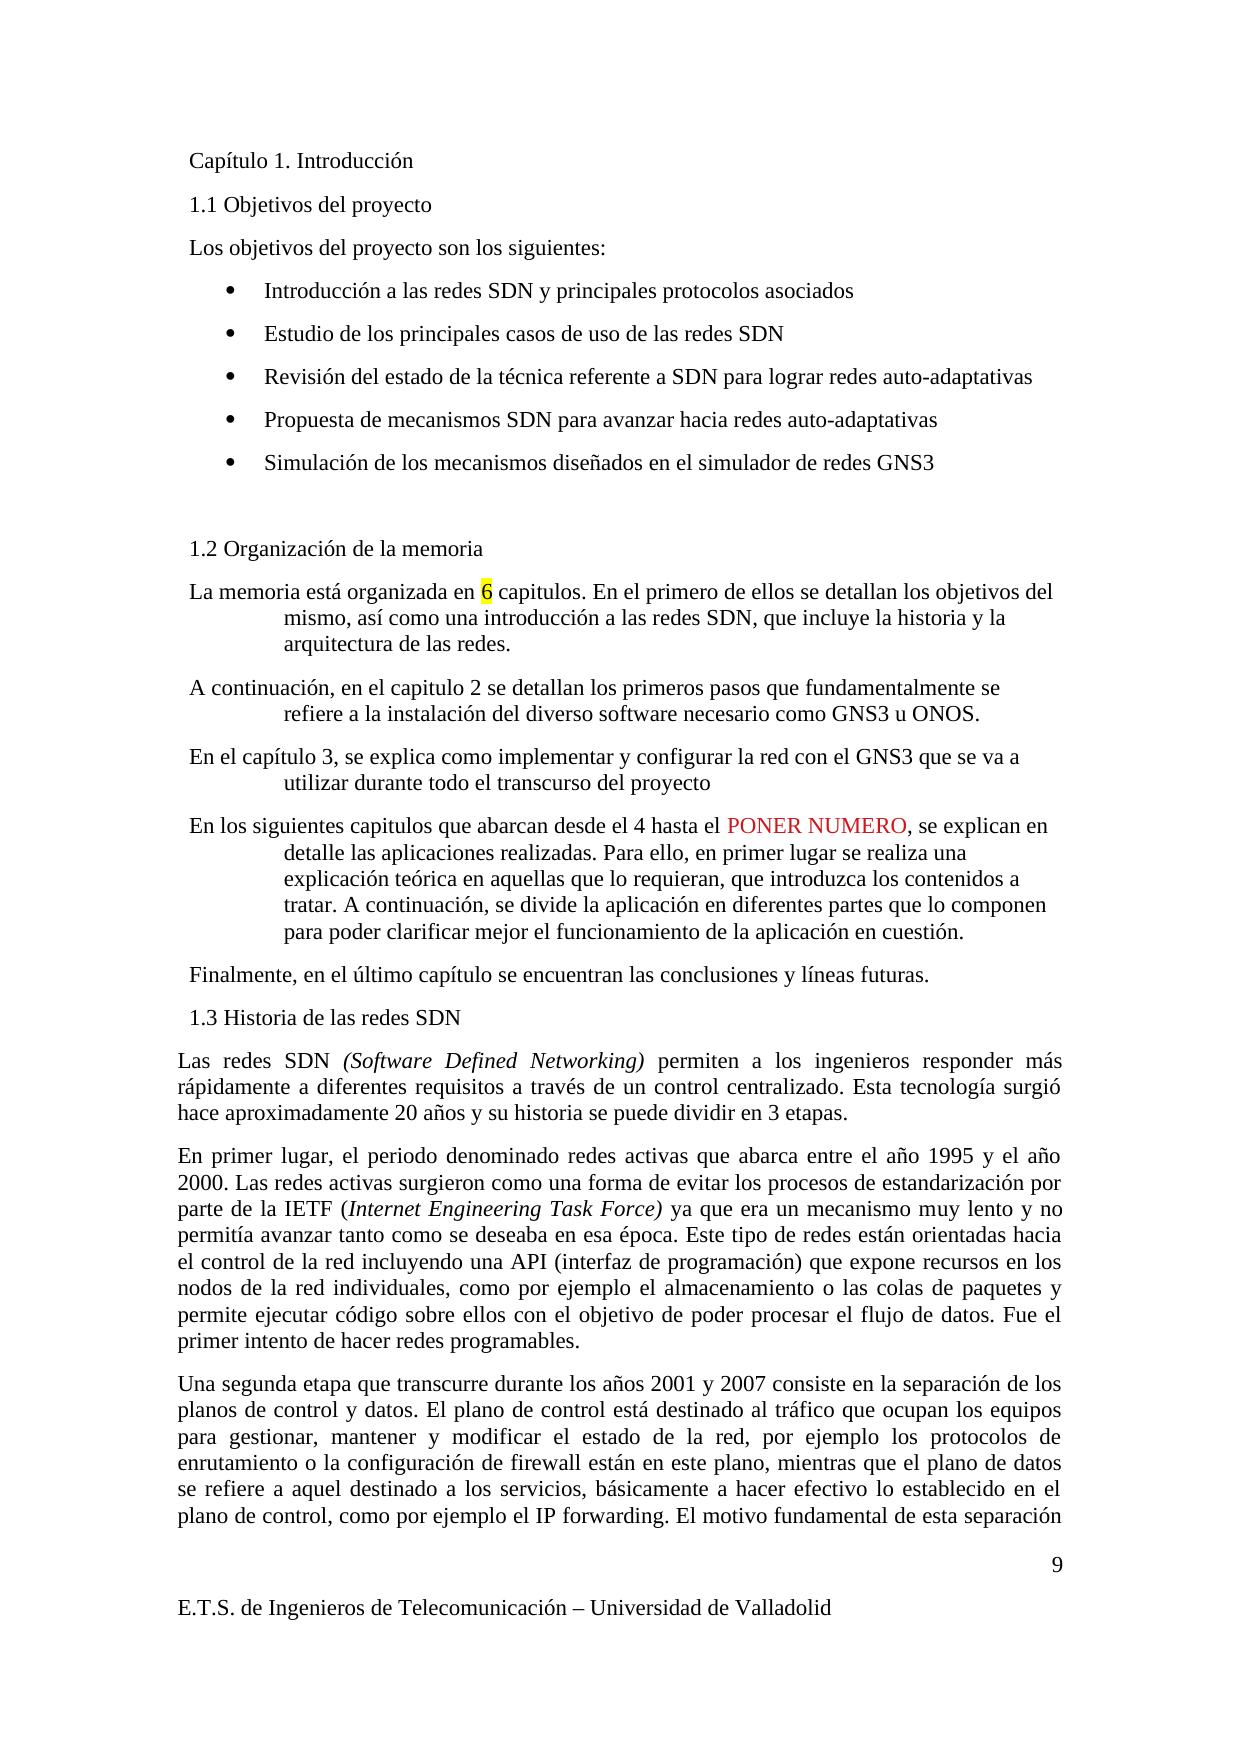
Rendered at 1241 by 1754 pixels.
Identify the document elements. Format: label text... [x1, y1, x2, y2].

text Finalmente, en el último capítulo se encuentran las conclusiones y líneas futuras. [189, 961, 1063, 987]
text A continuación, en el capitulo 2 se detallan los primeros pasos que fundamentalmente se refiere a la instalación del diverso software necesario como GNS3 u ONOS. [189, 673, 1063, 726]
text En primer lugar, el periodo denominado redes activas que abarca entre el año 1995 y el año 2000. Las redes activas surgieron como una forma de evitar los procesos de estandarización por parte de la IETF (Internet Engineering Task Force) ya que era un mecanismo muy lento y no permitía avanzar tanto como se deseaba en esa época. Este tipo de redes están orientadas hacia el control de la red incluyendo una API (interfaz de programación) que expone recursos en los nodos de la red individuales, como por ejemplo el almacenamiento o las colas de paquetes y permite ejecutar código sobre ellos con el objetivo de poder procesar el flujo de datos. Fue el primer intento de hacer redes programables. [177, 1142, 1063, 1353]
text En el capítulo 3, se explica como implementar y configurar la red con el GNS3 que se va a utilizar durante todo el transcurso del proyecto [189, 743, 1063, 796]
list Revisión del estado de la técnica referente a SDN para lograr redes auto-adaptativas [226, 363, 1063, 389]
text Las redes SDN (Software Defined Networking) permiten a los ingenieros responder más rápidamente a diferentes requisitos a través de un control centralizado. Esta tecnología surgió hace aproximadamente 20 años y su historia se puede dividir en 3 etapas. [177, 1047, 1063, 1126]
list Propuesta de mecanismos SDN para avanzar hacia redes auto-adaptativas [226, 406, 1063, 432]
text En los siguientes capitulos que abarcan desde el 4 hasta el PONER NUMERO, se explican en detalle las aplicaciones realizadas. Para ello, en primer lugar se realiza una explicación teórica en aquellas que lo requieran, que introduzca los contenidos a tratar. A continuación, se divide la aplicación en diferentes partes que lo componen para poder clarificar mejor el funcionamiento de la aplicación en cuestión. [189, 812, 1063, 944]
text 1.2 Organización de la memoria [189, 535, 1063, 561]
list Estudio de los principales casos de uso de las redes SDN [226, 320, 1063, 346]
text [177, 1370, 1063, 1528]
text Los objetivos del proyecto son los siguientes: [189, 234, 1063, 260]
text La memoria está organizada en 6 capitulos. En el primero de ellos se detallan los objetivos del mismo, así como una introducción a las redes SDN, que incluye la historia y la arquitectura de las redes. [189, 578, 1063, 657]
text 1.3 Historia de las redes SDN [189, 1004, 1063, 1030]
list Introducción a las redes SDN y principales protocolos asociados [226, 277, 1063, 303]
text Capítulo 1. Introducción [189, 148, 1063, 174]
text 1.1 Objetivos del proyecto [189, 191, 1063, 217]
list Simulación de los mecanismos diseñados en el simulador de redes GNS3 [226, 449, 1063, 475]
